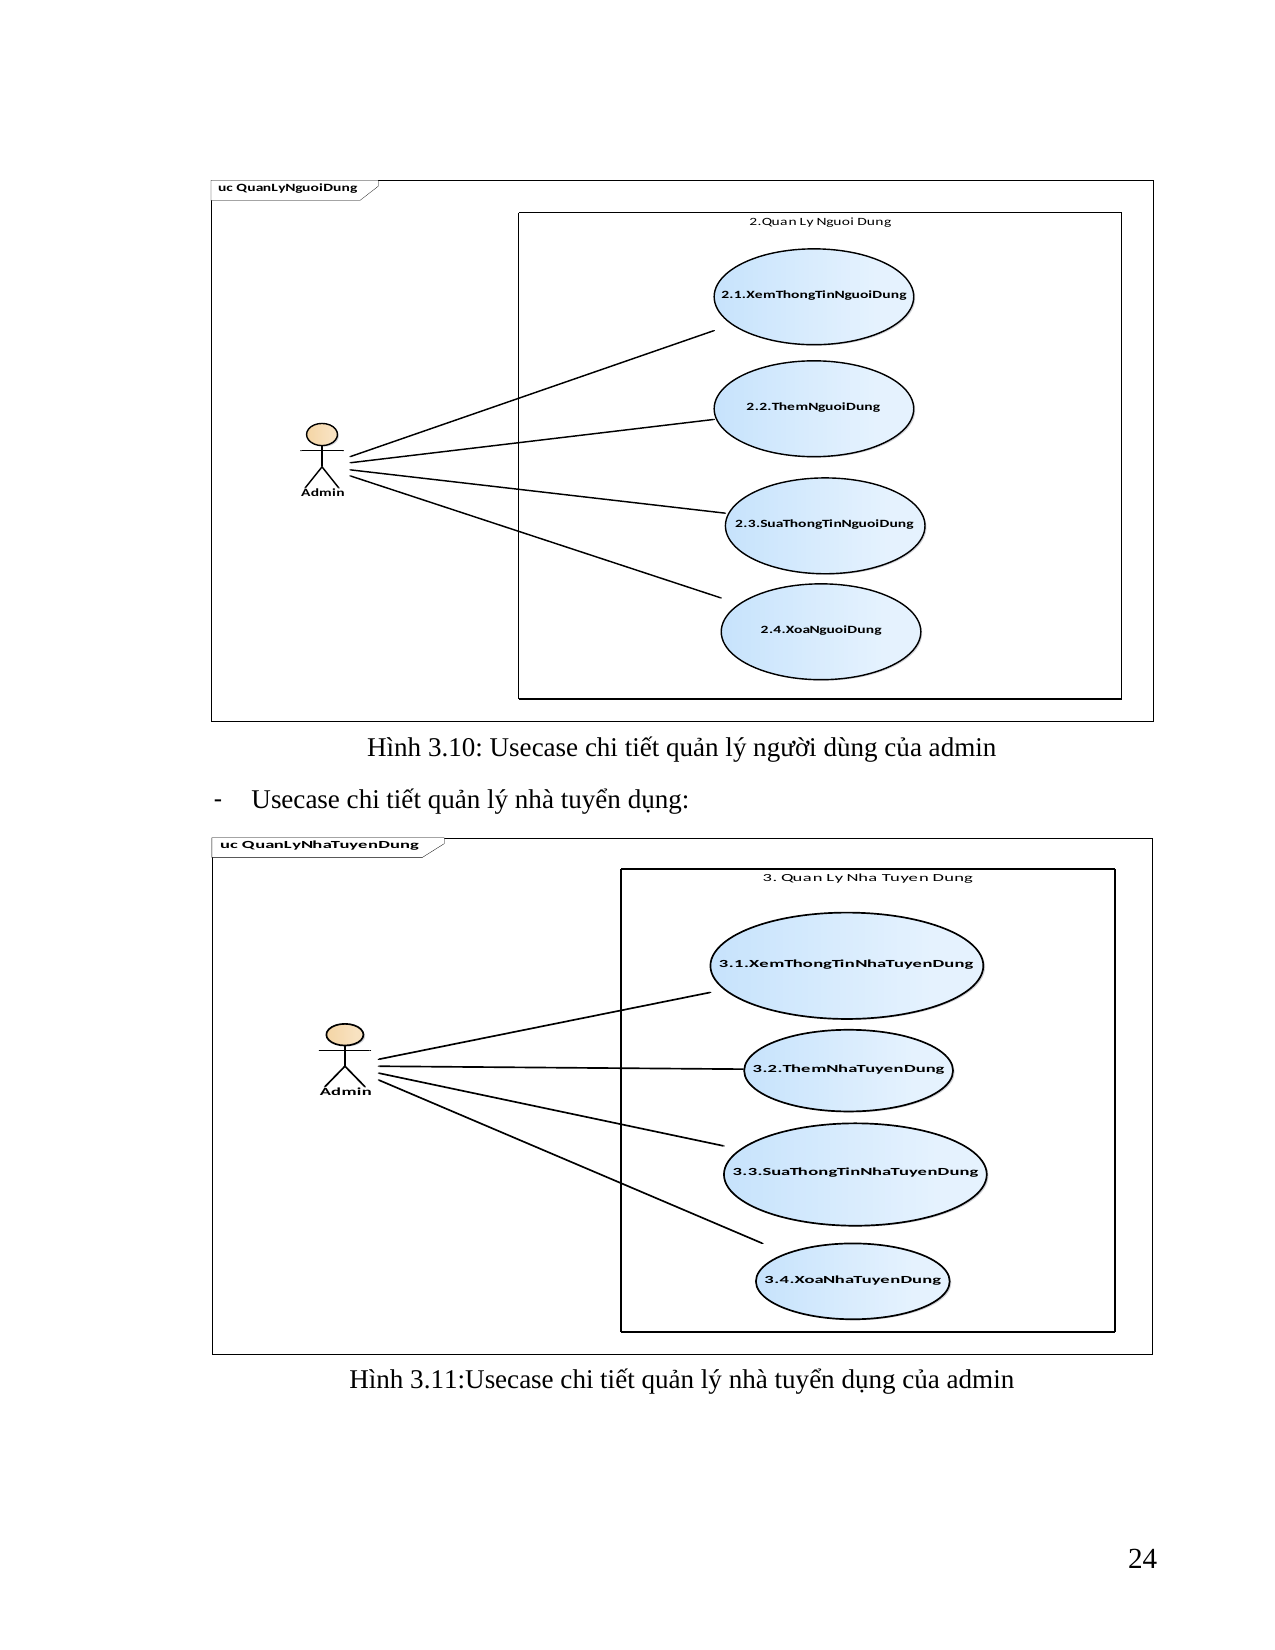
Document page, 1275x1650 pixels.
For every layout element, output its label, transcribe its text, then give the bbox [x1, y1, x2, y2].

text Hình .:Usecase chi tiết quản lý nhà tuyển dụng của admin [207, 1363, 1157, 1394]
list Usecase chi tiết quản lý nhà tuyển dụng: [214, 783, 1157, 816]
text Hình .: Usecase chi tiết quản lý người dùng của admin [207, 731, 1157, 762]
